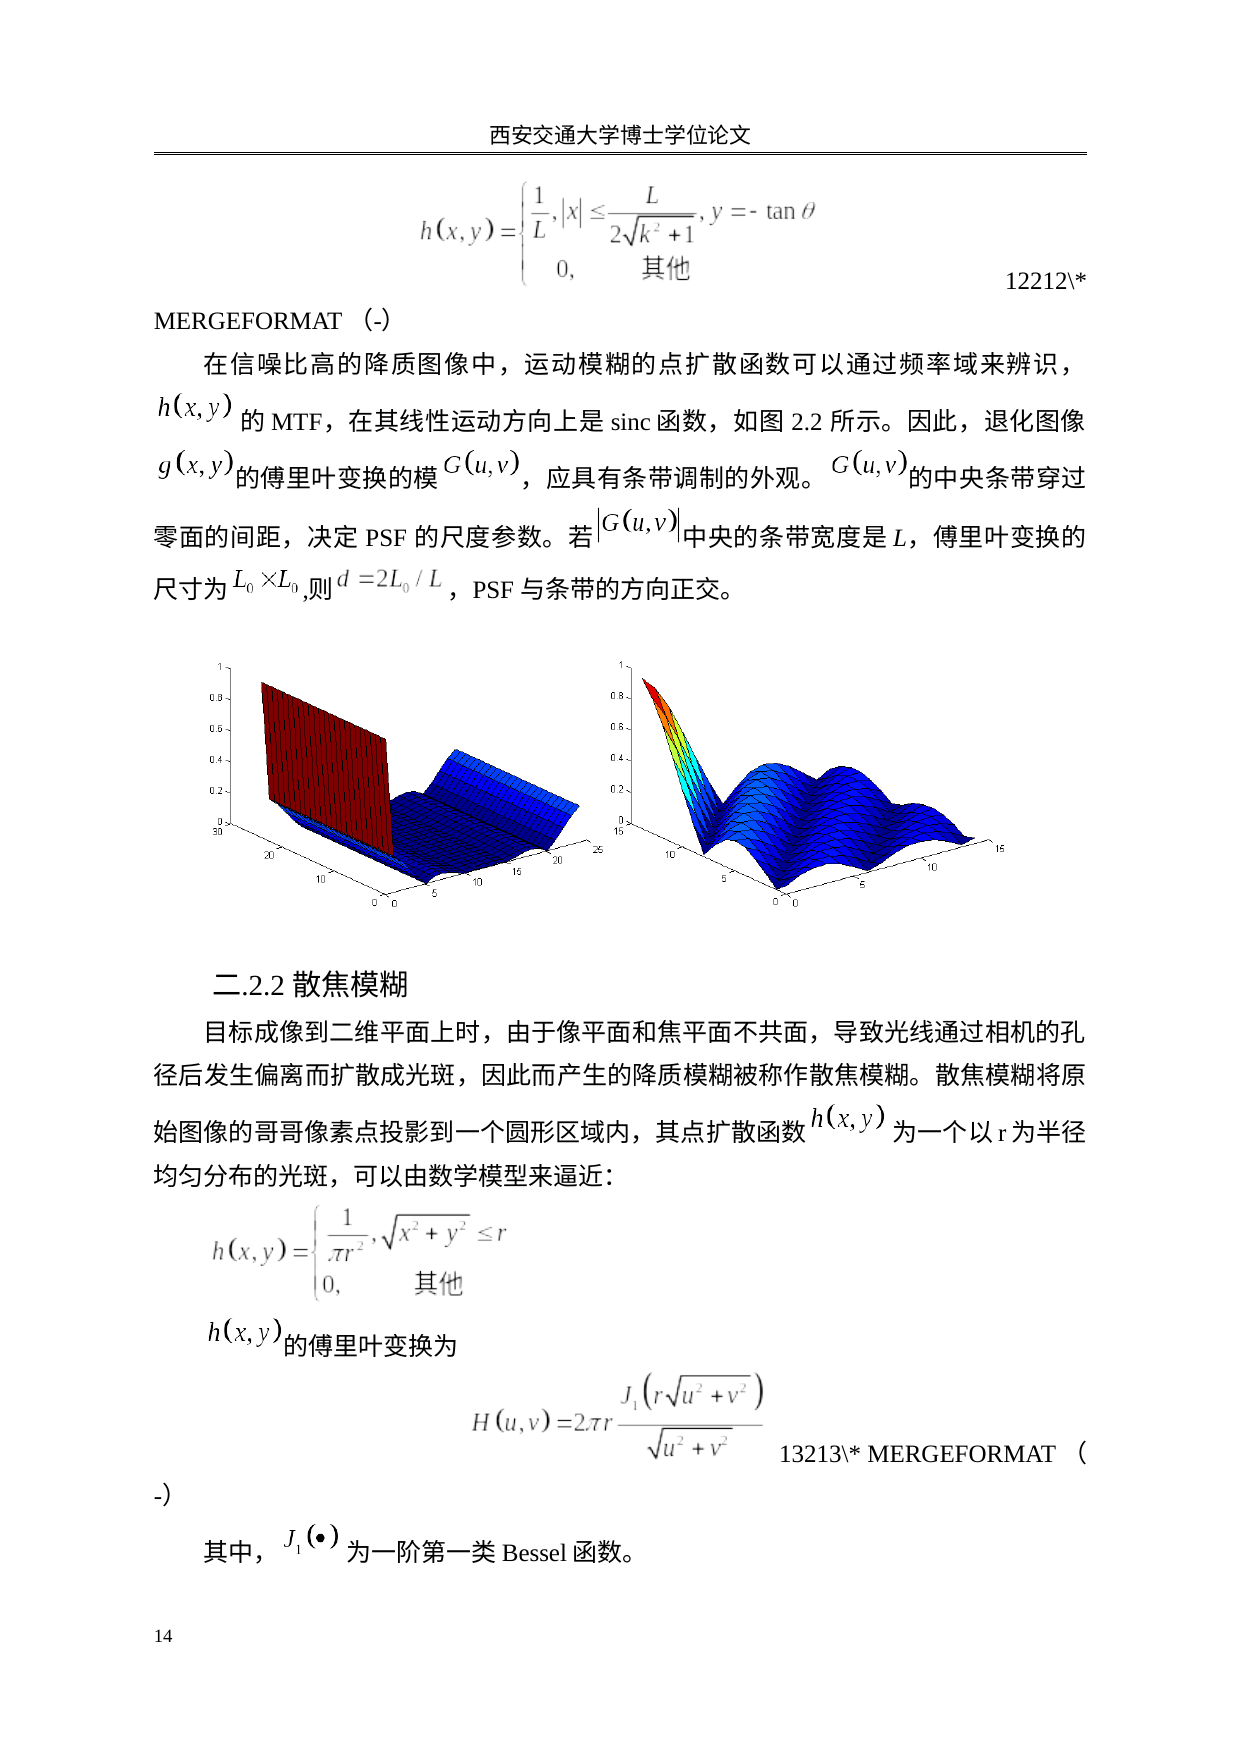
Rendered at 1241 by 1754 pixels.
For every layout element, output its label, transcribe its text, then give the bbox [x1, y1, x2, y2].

text 其中， 为一阶第一类Bessel函数。 [153, 1519, 1087, 1569]
text 在信噪比高的降质图像中，运动模糊的点扩散函数可以通过频率域来辨识， 的MTF，在其线性运动方向上是sinc函数，如图 2.2 所示。因此，退化图像的傅里叶变换的模，应具有条带调制的外观。的中央条带穿过零面的间距，决定 PSF 的尺度参数。若中央的条带宽度是L，傅里叶变换的尺寸为,则，PSF 与条带的方向正交。 [153, 344, 1087, 606]
subtitle 散焦模糊 [153, 961, 1087, 1004]
picture [209, 613, 605, 909]
text 目标成像到二维平面上时，由于像平面和焦平面不共面，导致光线通过相机的孔径后发生偏离而扩散成光斑，因此而产生的降质模糊被称作散焦模糊。散焦模糊将原始图像的哥哥像素点投影到一个圆形区域内，其点扩散函数 为一个以r为半径均匀分布的光斑，可以由数学模型来逼近： [153, 1012, 1087, 1192]
picture [610, 613, 1006, 909]
text 的傅里叶变换为 [153, 1313, 1087, 1363]
